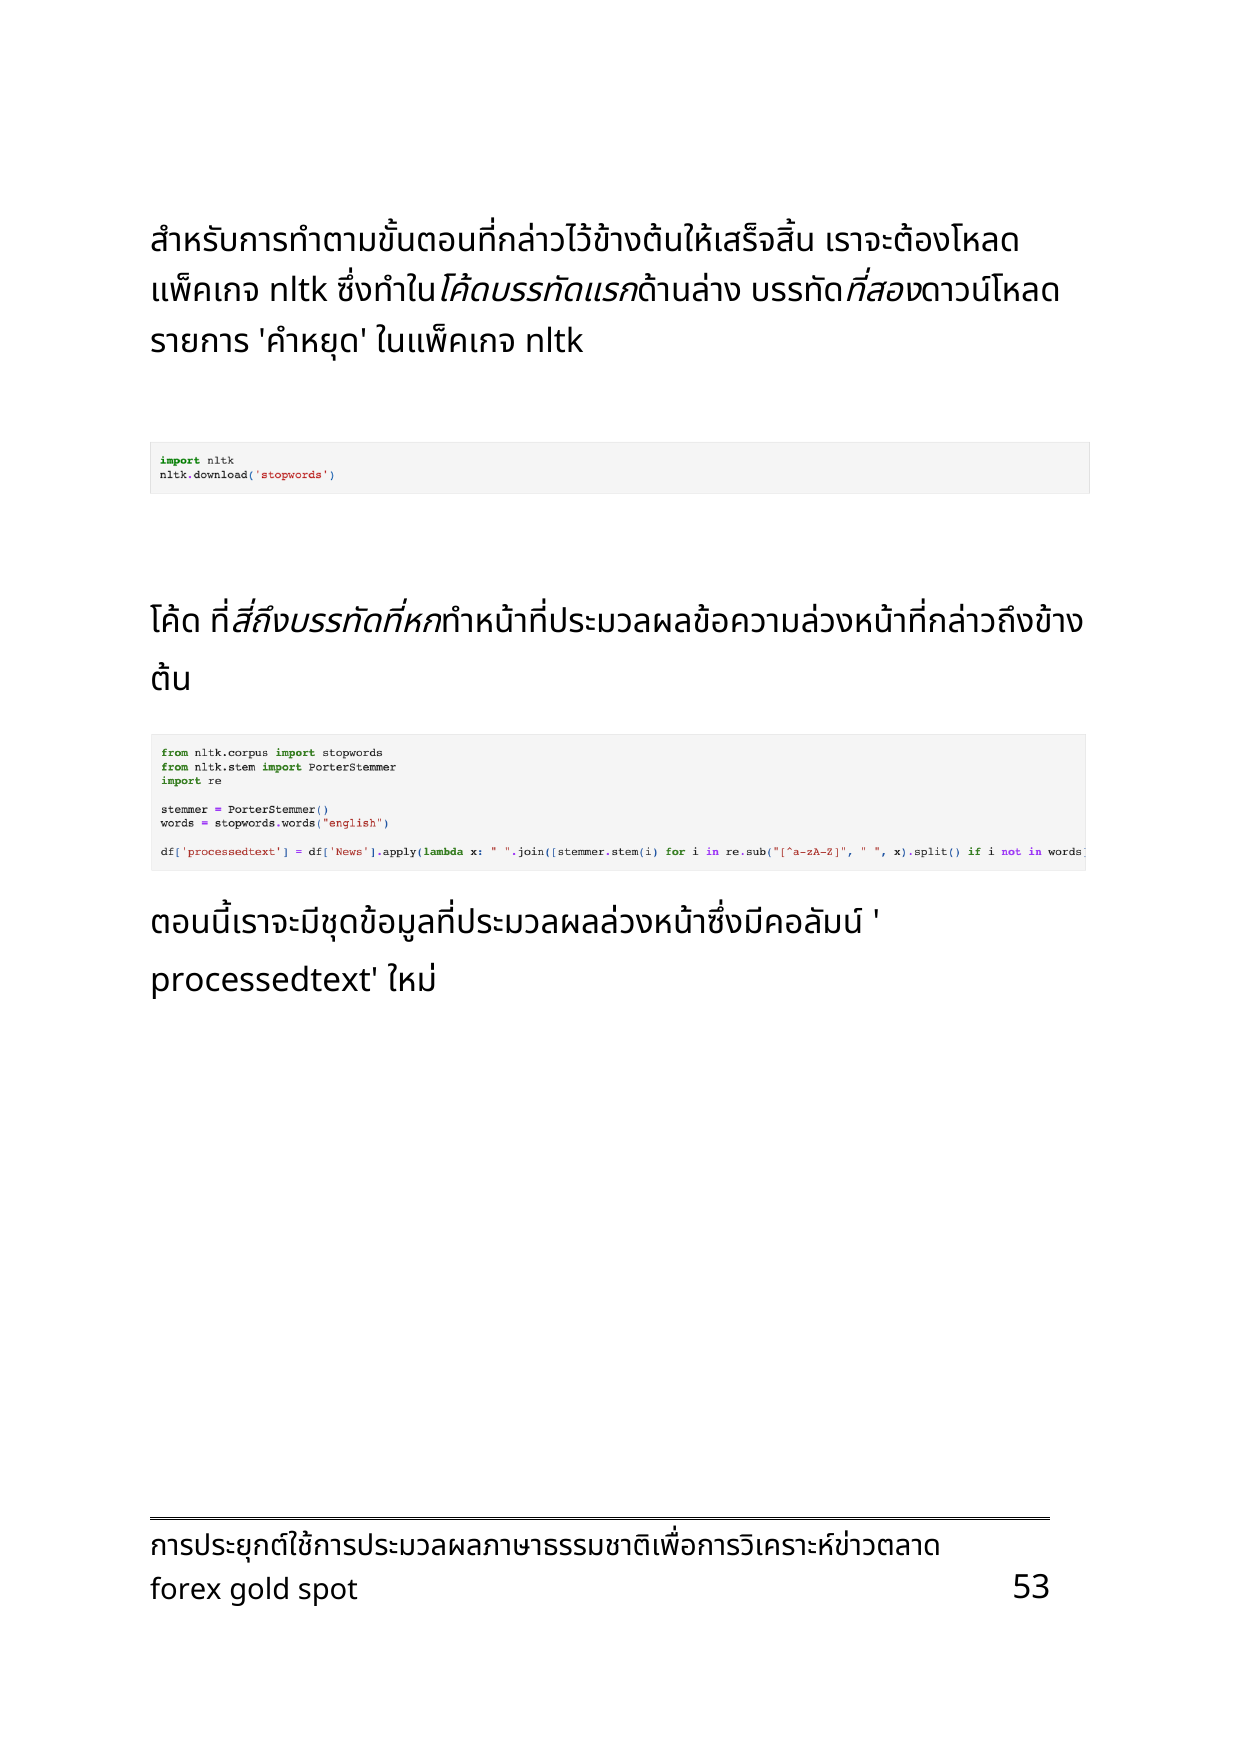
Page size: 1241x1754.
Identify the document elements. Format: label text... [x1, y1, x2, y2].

text สำหรับการทำตามขั้นตอนที่กล่าวไว้ข้างต้นให้เสร็จสิ้น เราจะต้องโหลดแพ็คเกจ nltk ซึ่งทำในโค้ดบรรทัดแรกด้านล่าง บรรทัดที่สองดาวน์โหลดรายการ 'คำหยุด' ในแพ็คเกจ nltk [150, 216, 1090, 367]
text โค้ด ที่สี่ถึงบรรทัดที่หกทำหน้าที่ประมวลผลข้อความล่วงหน้าที่กล่าวถึงข้างต้น [150, 597, 1090, 705]
picture [150, 733, 1091, 871]
picture [150, 440, 1091, 496]
text ตอนนี้เราจะมีชุดข้อมูลที่ประมวลผลล่วงหน้าซึ่งมีคอลัมน์ ' processedtext' ใหม่ [150, 898, 1090, 1007]
